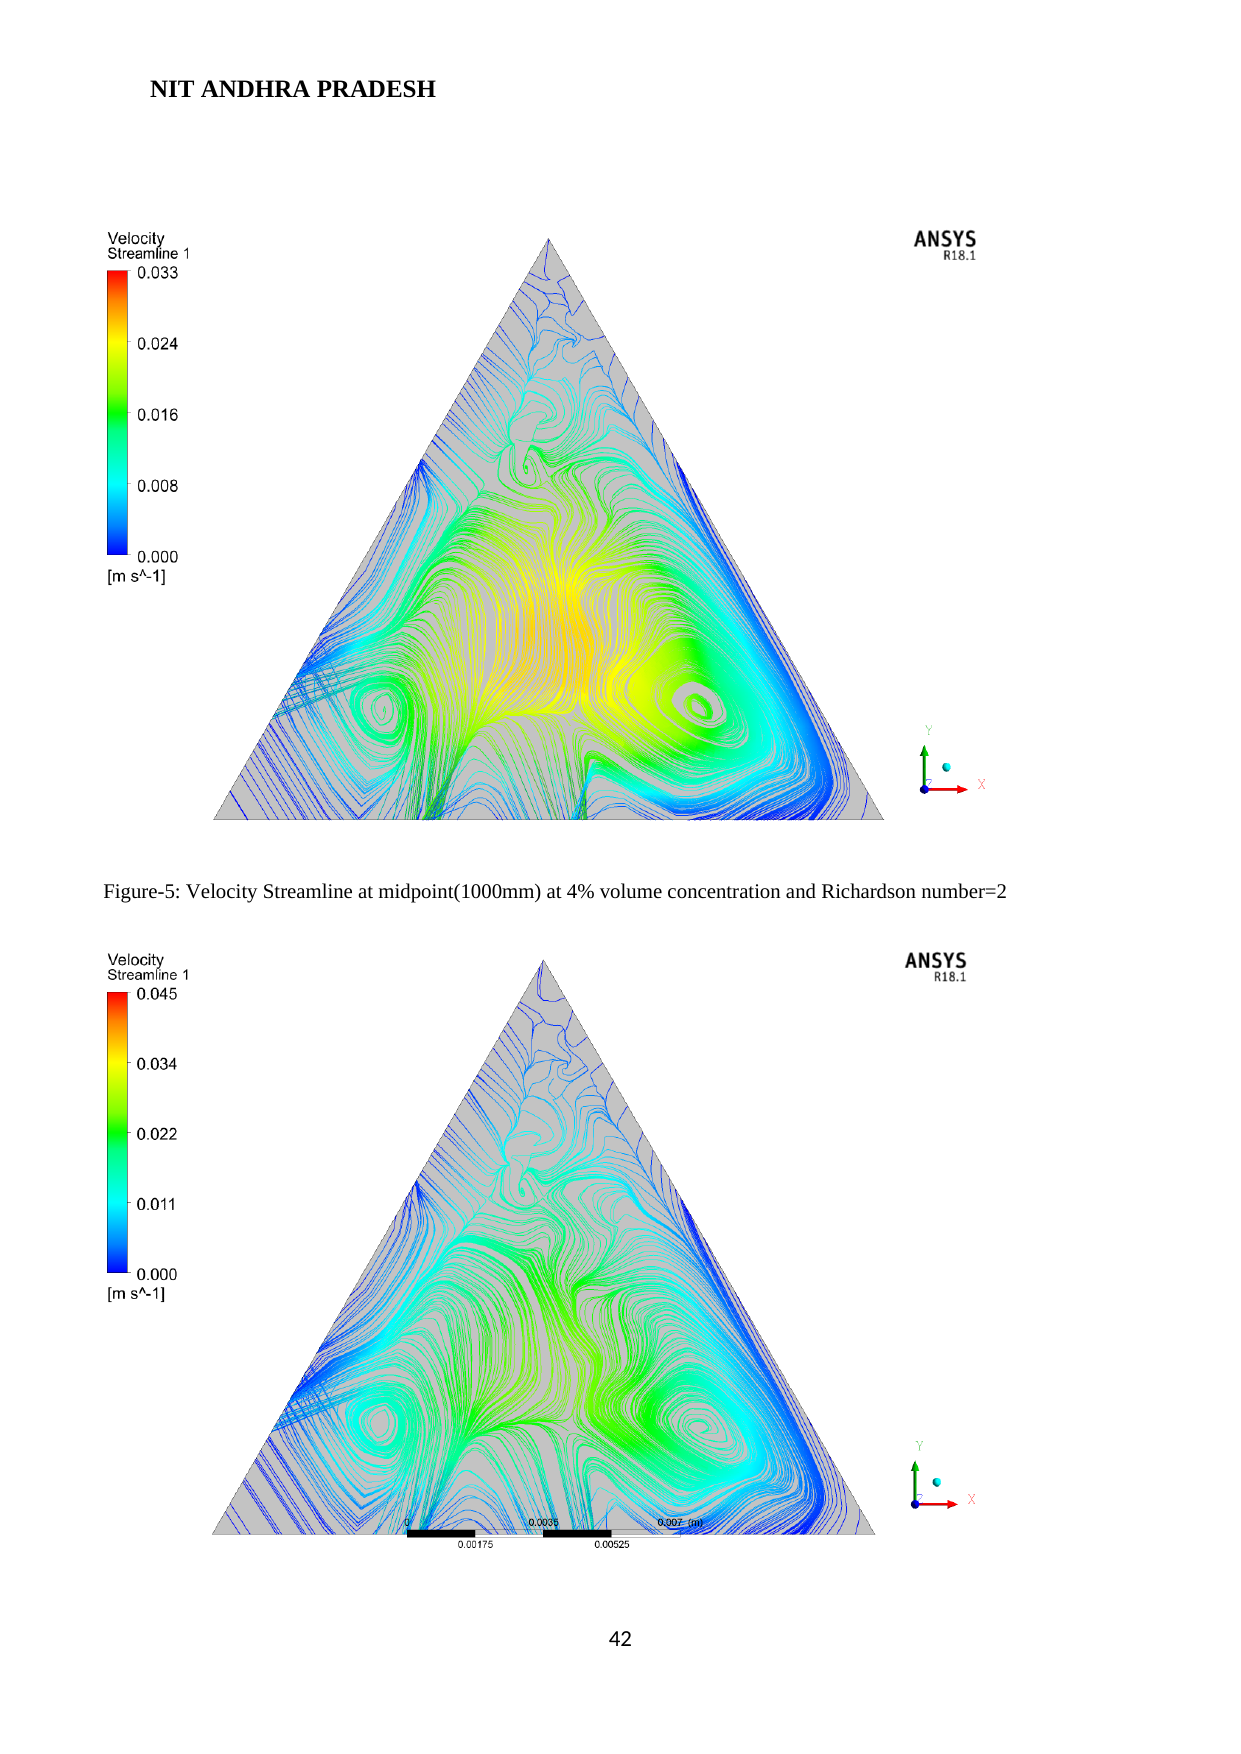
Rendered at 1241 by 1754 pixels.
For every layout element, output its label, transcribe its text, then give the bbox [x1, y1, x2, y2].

picture [103, 209, 993, 849]
picture [103, 931, 983, 1563]
text Figure-5: Velocity Streamline at midpoint(1000mm) at 4% volume concentration and Richardson number=2 [103, 879, 1125, 903]
